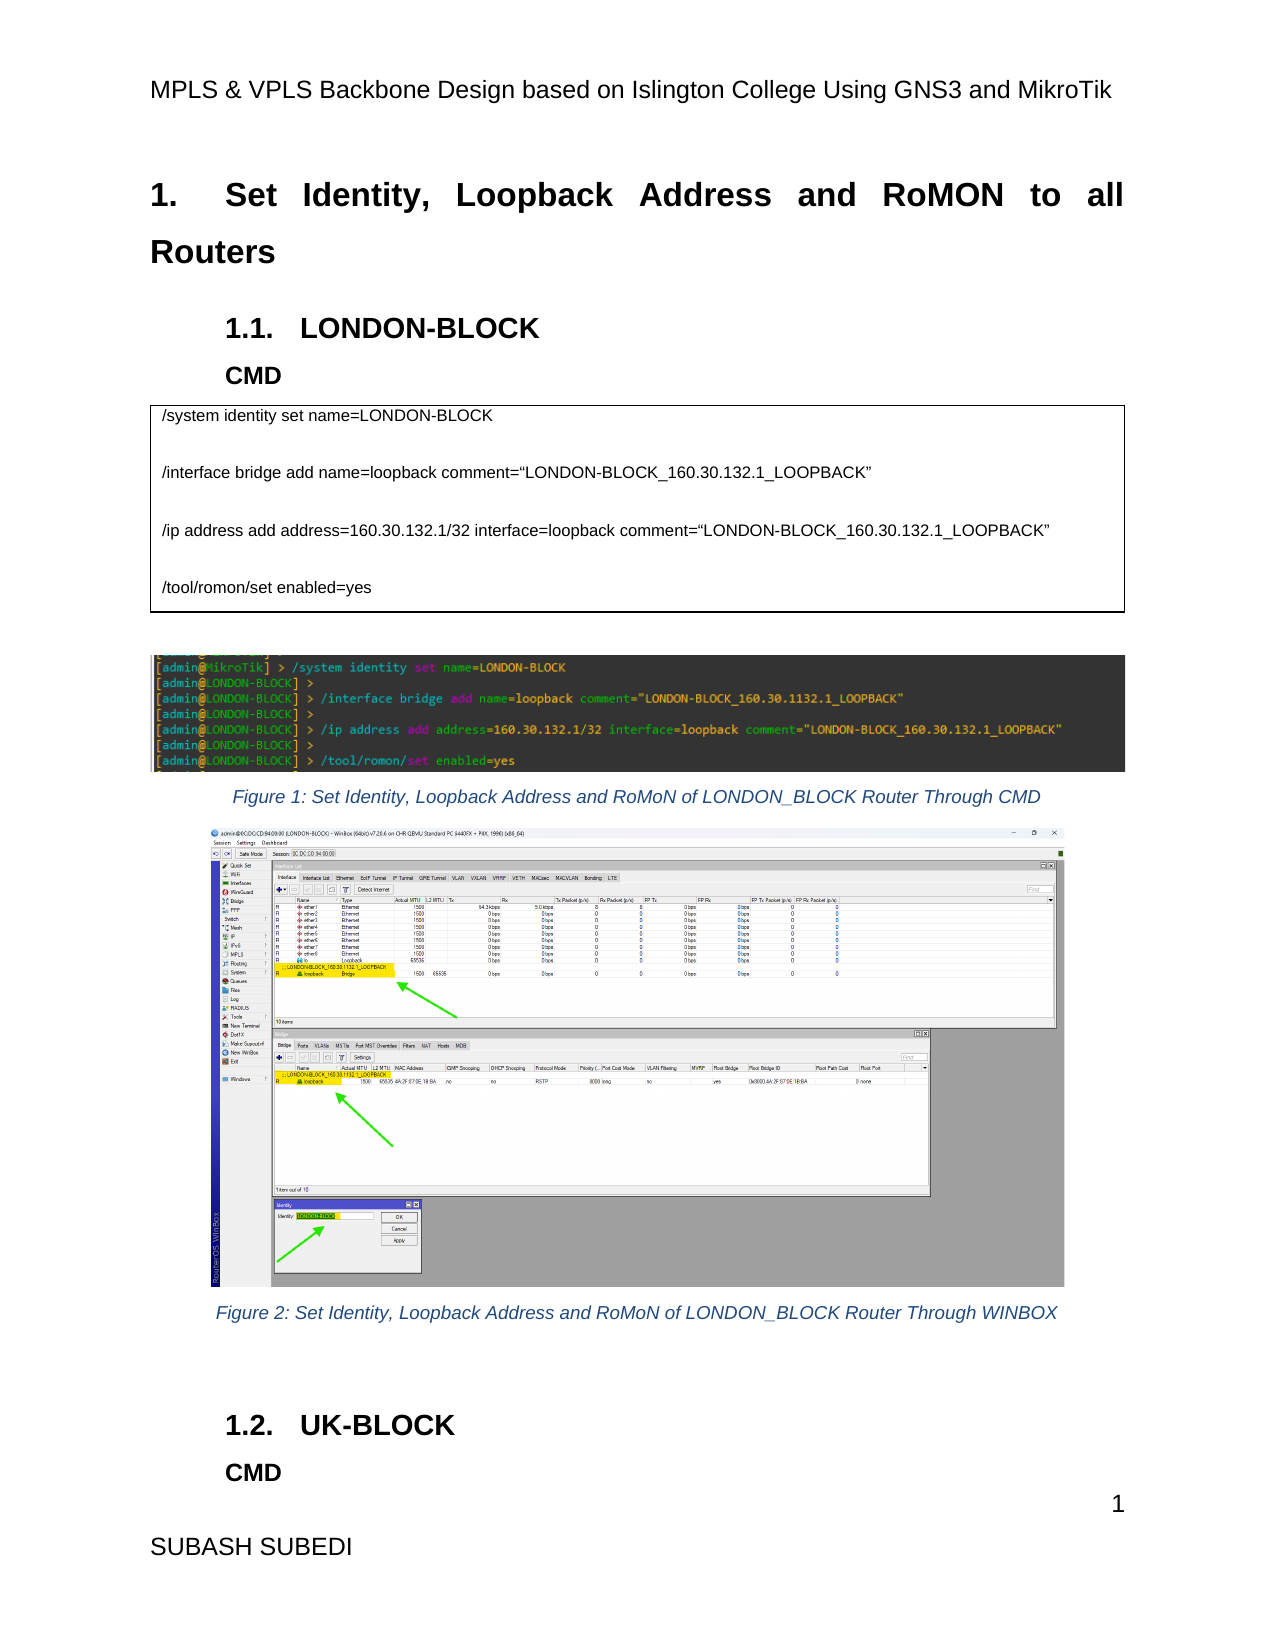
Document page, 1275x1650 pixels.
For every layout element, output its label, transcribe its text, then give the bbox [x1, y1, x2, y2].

text CMD [150, 1458, 1125, 1487]
subtitle Set Identity, Loopback Address and RoMON to all Routers [150, 175, 1125, 271]
picture [150, 655, 1125, 772]
table_header /system identity set name=LONDON-BLOCK /interface bridge add name=loopback comment=“LONDON-BLOCK_160.30.132.1_LOOPBACK” /ip address add address=160.30.132.1/32 interface=loopback comment=“LONDON-BLOCK_160.30.132.1_LOOPBACK” /tool/romon/set enabled=yes [151, 406, 1124, 611]
text CMD [225, 361, 1125, 390]
subtitle LONDON-BLOCK [225, 311, 1125, 344]
subtitle UK-BLOCK [225, 1408, 1125, 1441]
picture [210, 828, 1065, 1287]
text Figure 2: Set Identity, Loopback Address and RoMoN of LONDON_BLOCK Router Through WINBOX [150, 1301, 1125, 1323]
text Figure 1: Set Identity, Loopback Address and RoMoN of LONDON_BLOCK Router Through CMD [150, 786, 1125, 808]
